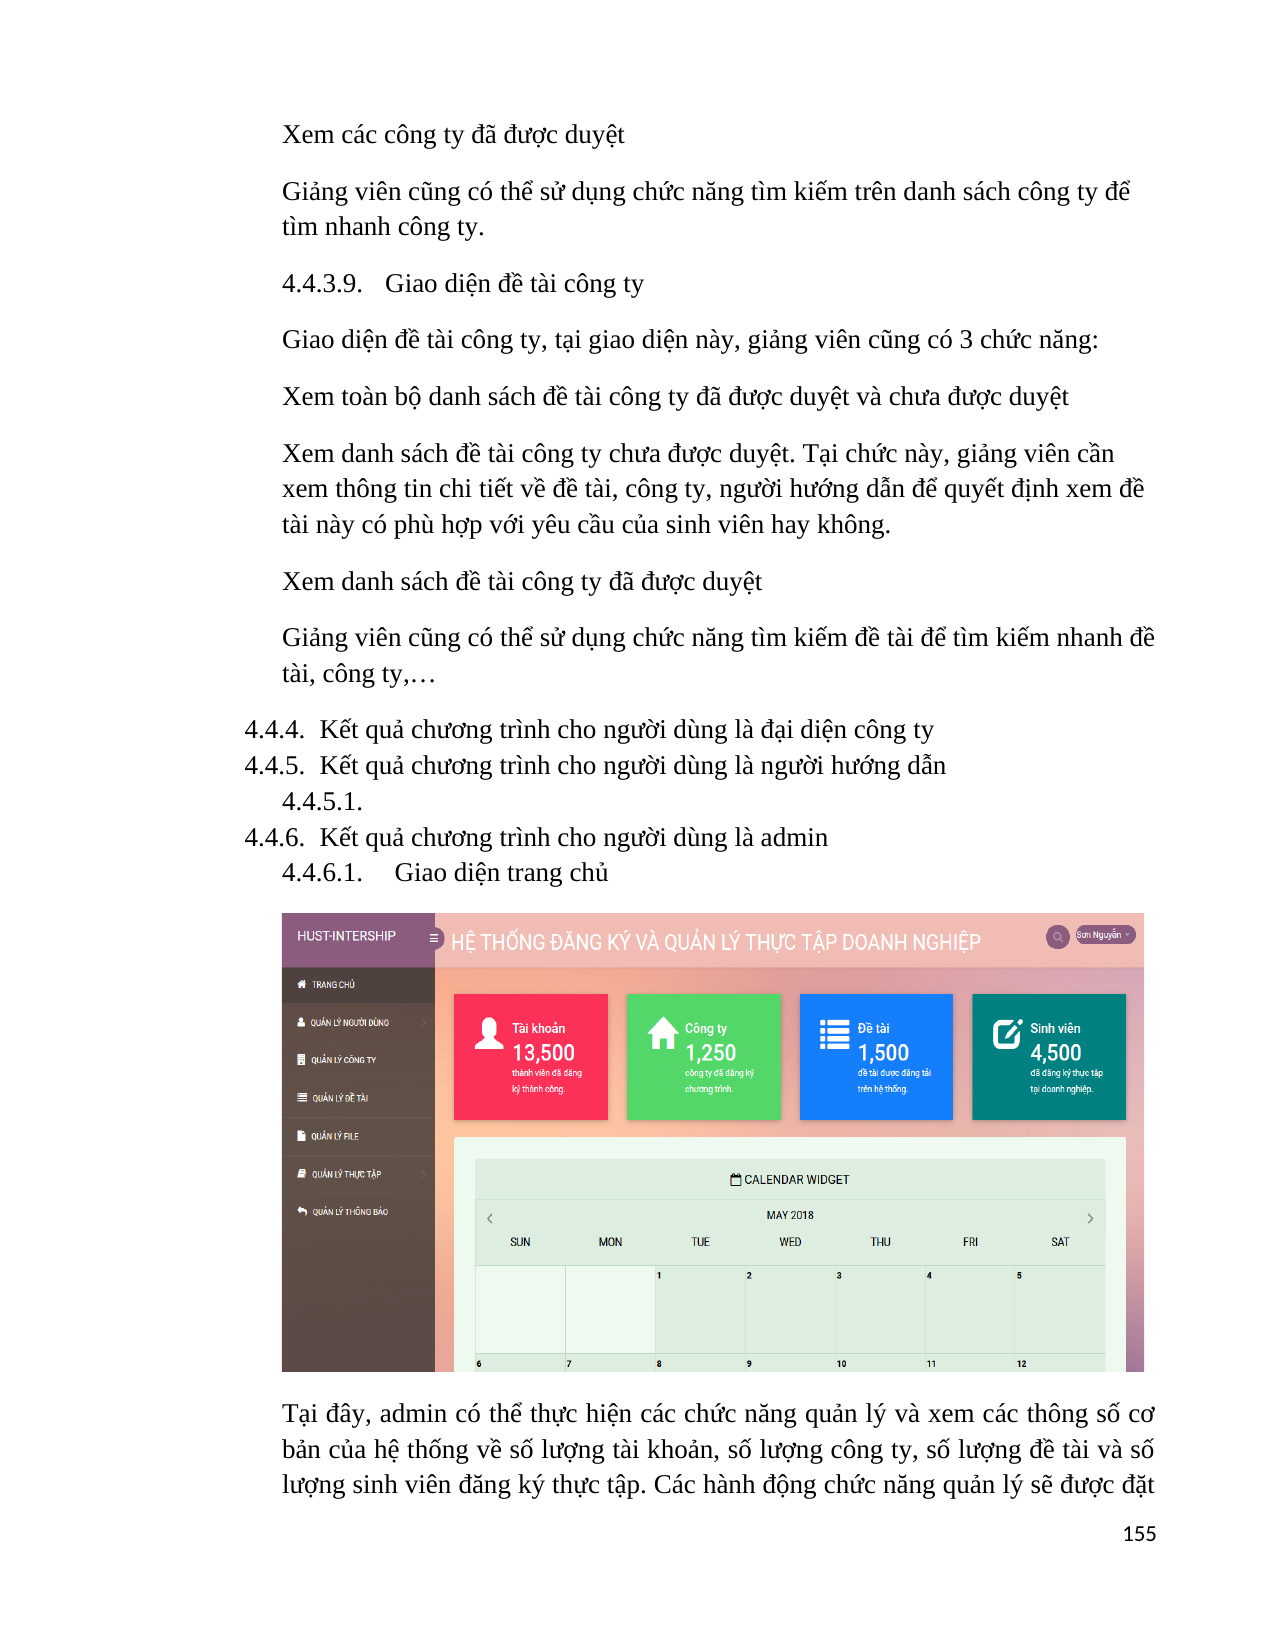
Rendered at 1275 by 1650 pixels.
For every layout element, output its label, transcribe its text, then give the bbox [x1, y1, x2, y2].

picture [281, 913, 1145, 1372]
text Xem toàn bộ danh sách đề tài công ty đã được duyệt và chưa được duyệt [282, 380, 1157, 411]
text Giảng viên cũng có thể sử dụng chức năng tìm kiếm đề tài để tìm kiếm nhanh đề tài, công ty,… [282, 621, 1157, 688]
text Giảng viên cũng có thể sử dụng chức năng tìm kiếm trên danh sách công ty để tìm nhanh công ty. [282, 175, 1157, 242]
text Giao diện đề tài công ty, tại giao diện này, giảng viên cũng có 3 chức năng: [282, 323, 1157, 355]
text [282, 1397, 1157, 1500]
list Giao diện trang chủ [282, 856, 1157, 888]
text Xem danh sách đề tài công ty đã được duyệt [282, 565, 1157, 596]
text Xem các công ty đã được duyệt [282, 118, 1157, 149]
text Xem danh sách đề tài công ty chưa được duyệt. Tại chức này, giảng viên cần xem thông tin chi tiết về đề tài, công ty, người hướng dẫn để quyết định xem đề tài này có phù hợp với yêu cầu của sinh viên hay không. [282, 437, 1157, 539]
list Kết quả chương trình cho người dùng là admin [244, 821, 1157, 852]
list Kết quả chương trình cho người dùng là người hướng dẫn [244, 749, 1157, 780]
list Giao diện đề tài công ty [282, 267, 1157, 298]
list Kết quả chương trình cho người dùng là đại diện công ty [244, 713, 1157, 745]
